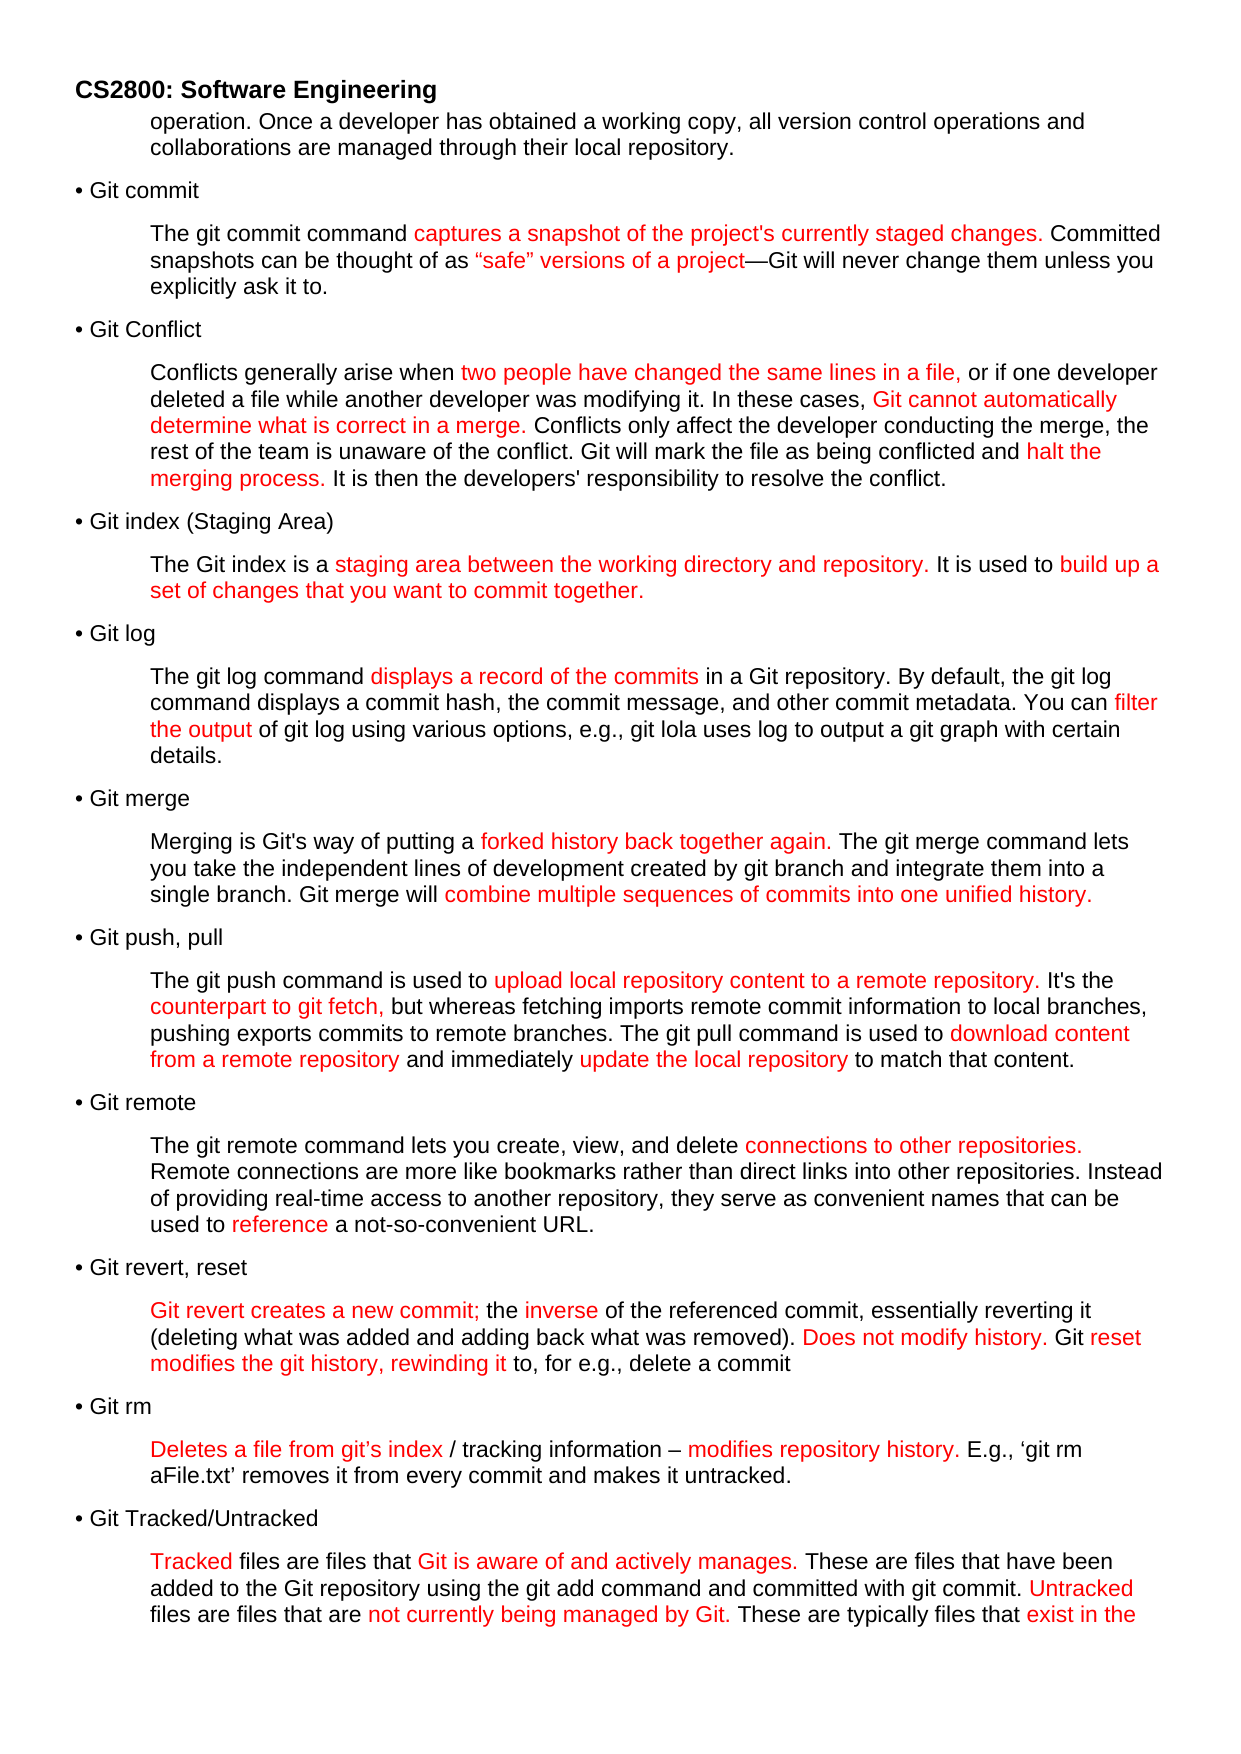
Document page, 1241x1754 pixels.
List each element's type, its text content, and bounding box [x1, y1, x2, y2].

text The git commit command captures a snapshot of the project's currently staged changes. Committed snapshots can be thought of as “safe” versions of a project—Git will never change them unless you explicitly ask it to. [150, 220, 1165, 299]
text • Git commit [75, 177, 1165, 204]
text • Git remote [75, 1089, 1165, 1115]
text The Git index is a staging area between the working directory and repository. It is used to build up a set of changes that you want to commit together. [150, 551, 1165, 603]
text • Git push, pull [75, 924, 1165, 950]
text • Git merge [75, 785, 1165, 811]
text • Git log [75, 620, 1165, 646]
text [150, 1548, 1165, 1627]
text • Git revert, reset [75, 1254, 1165, 1280]
text The git remote command lets you create, view, and delete connections to other repositories. Remote connections are more like bookmarks rather than direct links into other repositories. Instead of providing real-time access to another repository, they serve as convenient names that can be used to reference a not-so-convenient URL. [150, 1132, 1165, 1237]
text • Git index (Staging Area) [75, 508, 1165, 534]
text Conflicts generally arise when two people have changed the same lines in a file, or if one developer deleted a file while another developer was modifying it. In these cases, Git cannot automatically determine what is correct in a merge. Conflicts only affect the developer conducting the merge, the rest of the team is unaware of the conflict. Git will mark the file as being conflicted and halt the merging process. It is then the developers' responsibility to resolve the conflict. [150, 359, 1165, 491]
text The git push command is used to upload local repository content to a remote repository. It's the counterpart to git fetch, but whereas fetching imports remote commit information to local branches, pushing exports commits to remote branches. The git pull command is used to download content from a remote repository and immediately update the local repository to match that content. [150, 967, 1165, 1072]
text Merging is Git's way of putting a forked history back together again. The git merge command lets you take the independent lines of development created by git branch and integrate them into a single branch. Git merge will combine multiple sequences of commits into one unified history. [150, 828, 1165, 907]
text • Git Conflict [75, 316, 1165, 342]
text • Git Tracked/Untracked [75, 1505, 1165, 1532]
text Deletes a file from git’s index / tracking information – modifies repository history. E.g., ‘git rm aFile.txt’ removes it from every commit and makes it untracked. [150, 1436, 1165, 1488]
text • Git rm [75, 1393, 1165, 1419]
text Git revert creates a new commit; the inverse of the referenced commit, essentially reverting it (deleting what was added and adding back what was removed). Does not modify history. Git reset modifies the git history, rewinding it to, for e.g., delete a commit [150, 1297, 1165, 1376]
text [150, 108, 1165, 161]
text The git log command displays a record of the commits in a Git repository. By default, the git log command displays a commit hash, the commit message, and other commit metadata. You can filter the output of git log using various options, e.g., git lola uses log to output a git graph with certain details. [150, 663, 1165, 768]
